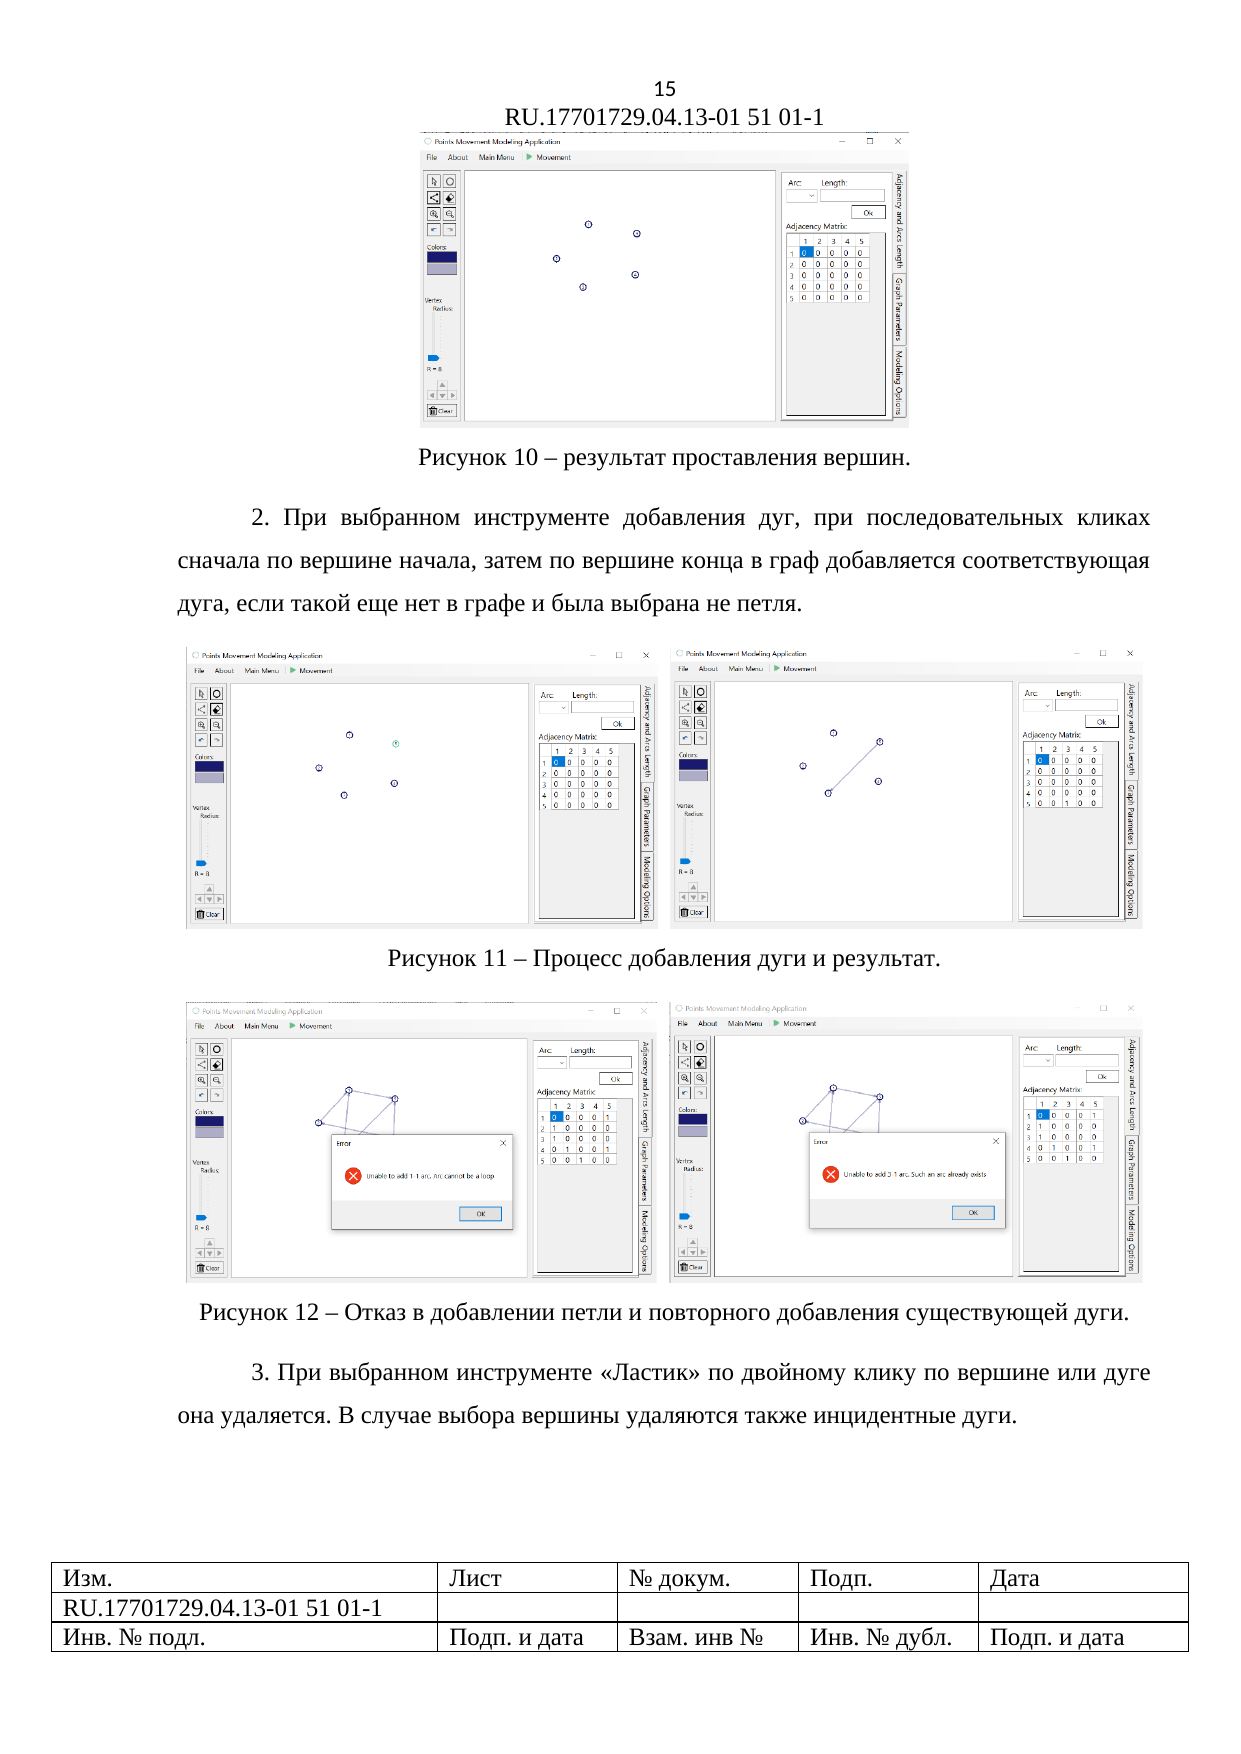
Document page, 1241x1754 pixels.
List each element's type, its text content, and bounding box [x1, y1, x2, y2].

picture [669, 1002, 1143, 1283]
text Рисунок 11 – Процесс добавления дуги и результат. [177, 943, 1152, 971]
text Рисунок 10 – результат проставления вершин. [177, 442, 1152, 471]
text 2. При выбранном инструменте добавления дуг, при последовательных кликах сначала по вершине начала, затем по вершине конца в граф добавляется соответствующая дуга, если такой еще нет в графе и была выбрана не петля. [177, 502, 1152, 617]
text 3. При выбранном инструменте «Ластик» по двойному клику по вершине или дуге она удаляется. В случае выбора вершины удаляются также инцидентные дуги. [177, 1357, 1152, 1429]
picture [419, 132, 909, 428]
text Рисунок 12 – Отказ в добавлении петли и повторного добавления существующей дуги. [177, 1297, 1152, 1326]
picture [670, 647, 1143, 929]
picture [186, 647, 659, 929]
picture [186, 1002, 657, 1283]
